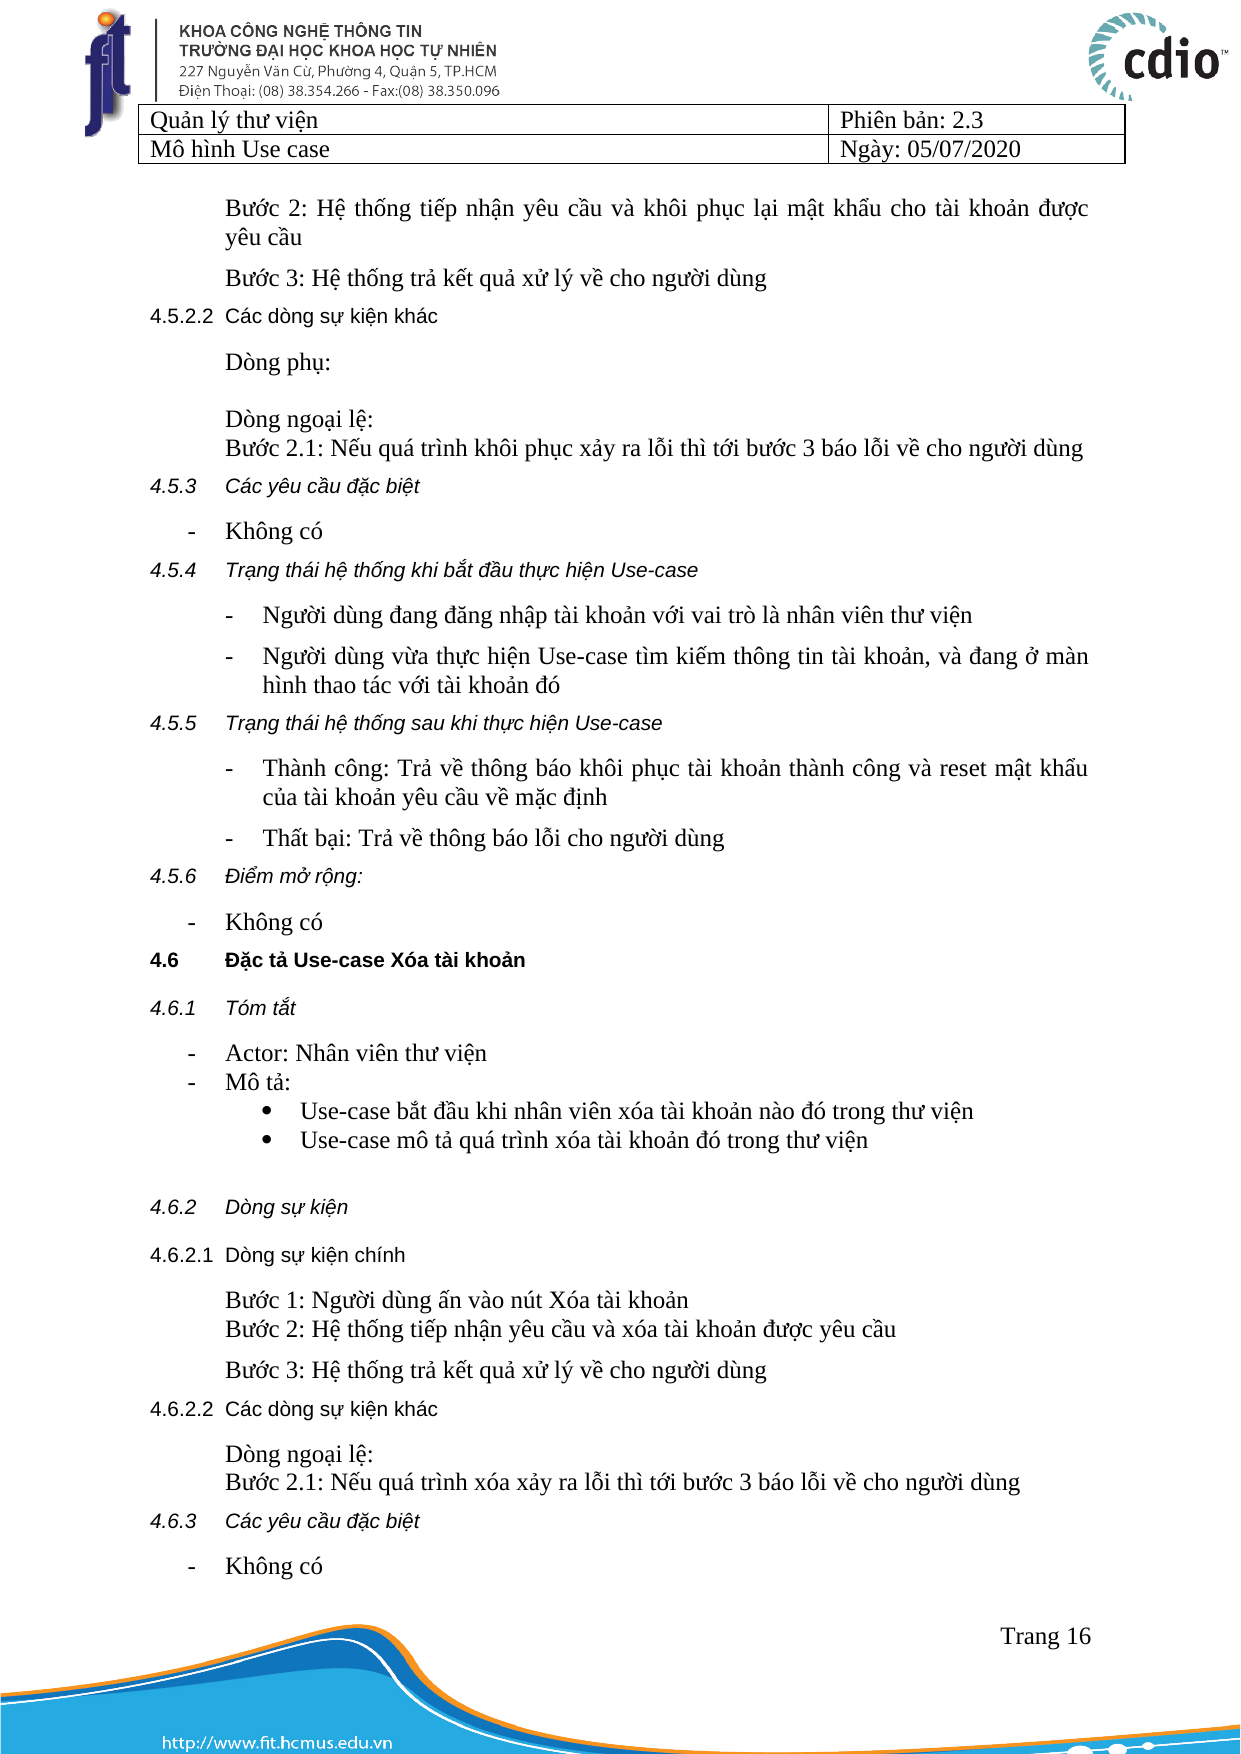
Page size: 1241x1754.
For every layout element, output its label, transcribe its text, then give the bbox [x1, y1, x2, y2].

subtitle Đặc tả Use-case Xóa tài khoản [150, 948, 1090, 972]
picture [139, 105, 828, 134]
subtitle Dòng sự kiện chính [150, 1243, 1090, 1267]
list Use-case mô tả quá trình xóa tài khoản đó trong thư viện [262, 1125, 1090, 1153]
subtitle Các dòng sự kiện khác [150, 1397, 1090, 1421]
picture [0, 1621, 1241, 1754]
list Người dùng đang đăng nhập tài khoản với vai trò là nhân viên thư viện [225, 600, 1090, 628]
subtitle Trạng thái hệ thống khi bắt đầu thực hiện Use-case [150, 557, 1090, 581]
list Actor: Nhân viên thư viện [187, 1038, 1090, 1067]
list Không có [187, 1551, 1090, 1580]
picture [139, 135, 828, 161]
subtitle Tóm tắt [150, 996, 1090, 1020]
text Bước 2.1: Nếu quá trình xóa xảy ra lỗi thì tới bước 3 báo lỗi về cho người dùng [150, 1467, 1090, 1496]
text Bước 3: Hệ thống trả kết quả xử lý về cho người dùng [225, 263, 1090, 292]
list Mô tả: [187, 1067, 1090, 1096]
text Bước 2: Hệ thống tiếp nhận yêu cầu và xóa tài khoản được yêu cầu [225, 1314, 1090, 1343]
picture [829, 105, 1124, 134]
subtitle Các yêu cầu đặc biệt [150, 474, 1090, 498]
subtitle Dòng sự kiện [150, 1195, 1090, 1219]
text Bước 2.1: Nếu quá trình khôi phục xảy ra lỗi thì tới bước 3 báo lỗi về cho người dùng [150, 433, 1090, 462]
subtitle Các yêu cầu đặc biệt [150, 1509, 1090, 1533]
subtitle Các dòng sự kiện khác [150, 304, 1090, 328]
list Thất bại: Trả về thông báo lỗi cho người dùng [225, 823, 1090, 852]
list Không có [187, 516, 1090, 545]
text Bước 3: Hệ thống trả kết quả xử lý về cho người dùng [225, 1355, 1090, 1384]
text Dòng ngoại lệ: [150, 404, 1090, 433]
list Use-case bắt đầu khi nhân viên xóa tài khoản nào đó trong thư viện [262, 1096, 1090, 1125]
subtitle Trạng thái hệ thống sau khi thực hiện Use-case [150, 711, 1090, 735]
list Thành công: Trả về thông báo khôi phục tài khoản thành công và reset mật khẩu của tài khoản yêu cầu về mặc định [225, 753, 1090, 811]
picture [829, 135, 1124, 161]
list Bước 1: Người dùng ấn vào nút Xóa tài khoản [225, 1285, 1090, 1314]
text Dòng phụ: [150, 347, 1090, 375]
text Bước 2: Hệ thống tiếp nhận yêu cầu và khôi phục lại mật khẩu cho tài khoản được yêu cầu [225, 193, 1090, 251]
list Không có [187, 907, 1090, 935]
picture [61, 1, 1241, 161]
list Người dùng vừa thực hiện Use-case tìm kiếm thông tin tài khoản, và đang ở màn hình thao tác với tài khoản đó [225, 641, 1090, 698]
text Dòng ngoại lệ: [150, 1439, 1090, 1467]
subtitle Điểm mở rộng: [150, 864, 1090, 888]
